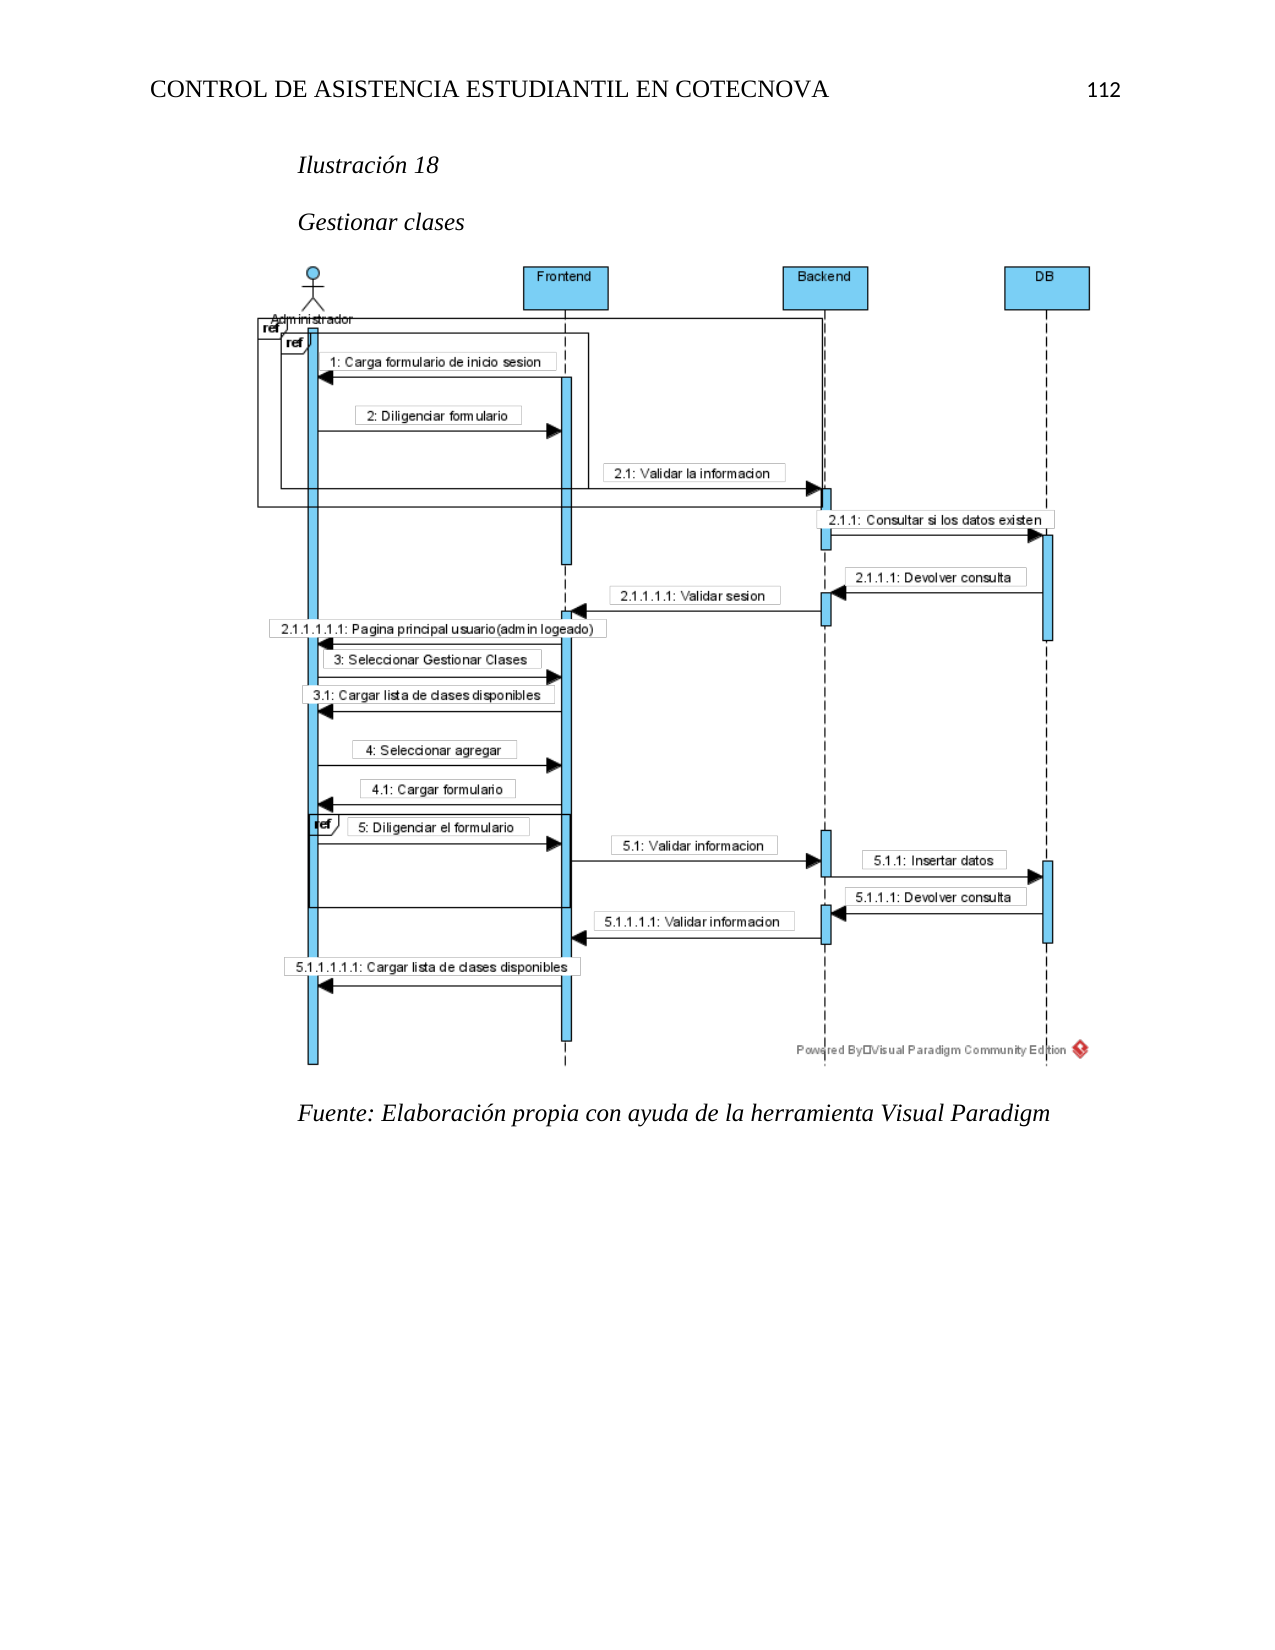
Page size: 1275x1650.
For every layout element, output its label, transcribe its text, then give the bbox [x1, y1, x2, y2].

picture [255, 265, 1095, 1070]
text Fuente: Elaboración propia con ayuda de la herramienta Visual Paradigm [150, 1098, 1125, 1127]
